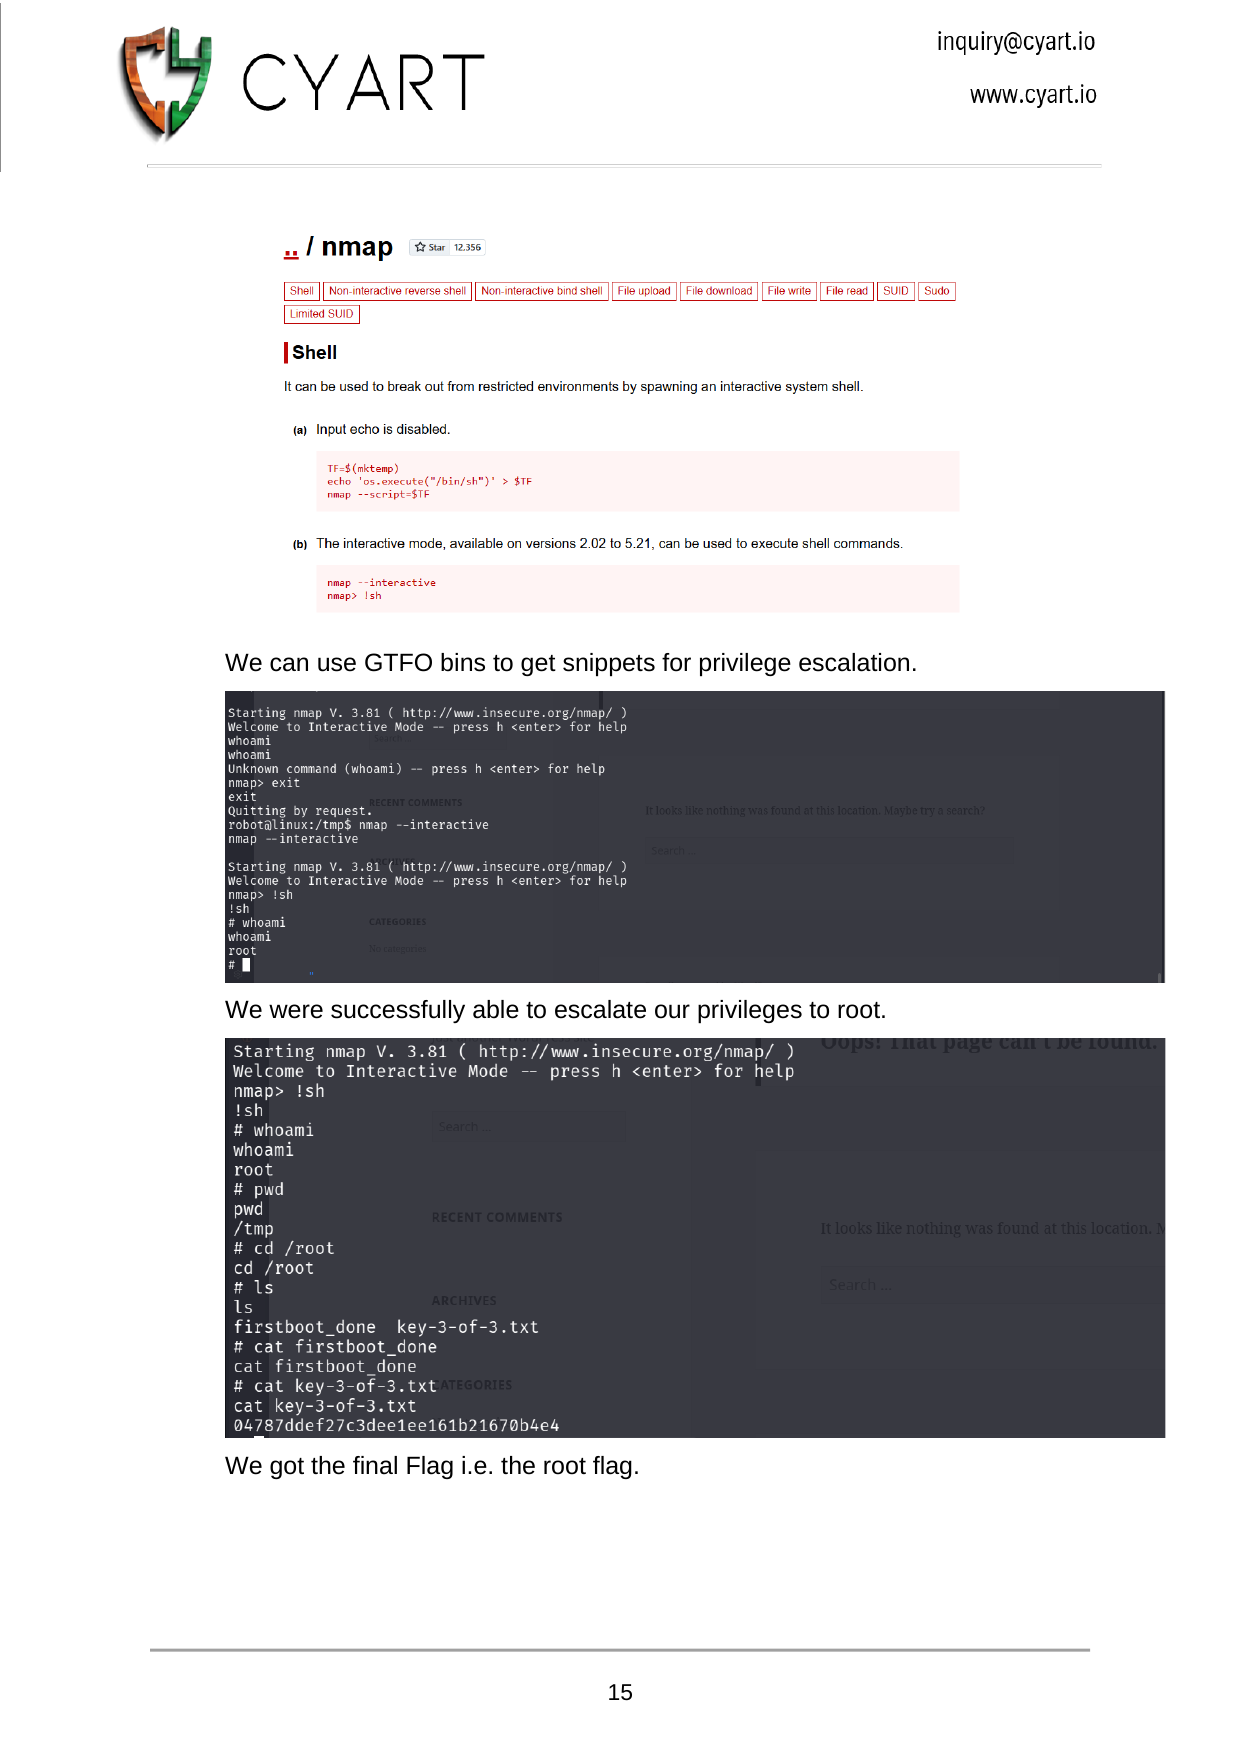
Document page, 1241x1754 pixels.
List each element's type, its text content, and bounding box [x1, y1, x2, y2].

list We can use GTFO bins to get snippets for privilege escalation. [225, 648, 1090, 677]
picture [225, 203, 1166, 635]
list We got the final Flag i.e. the root flag. [225, 1451, 1090, 1479]
list We were successfully able to escalate our privileges to root. [225, 996, 1090, 1024]
picture [0, 3, 1241, 172]
picture [225, 691, 1166, 983]
picture [225, 1038, 1166, 1438]
